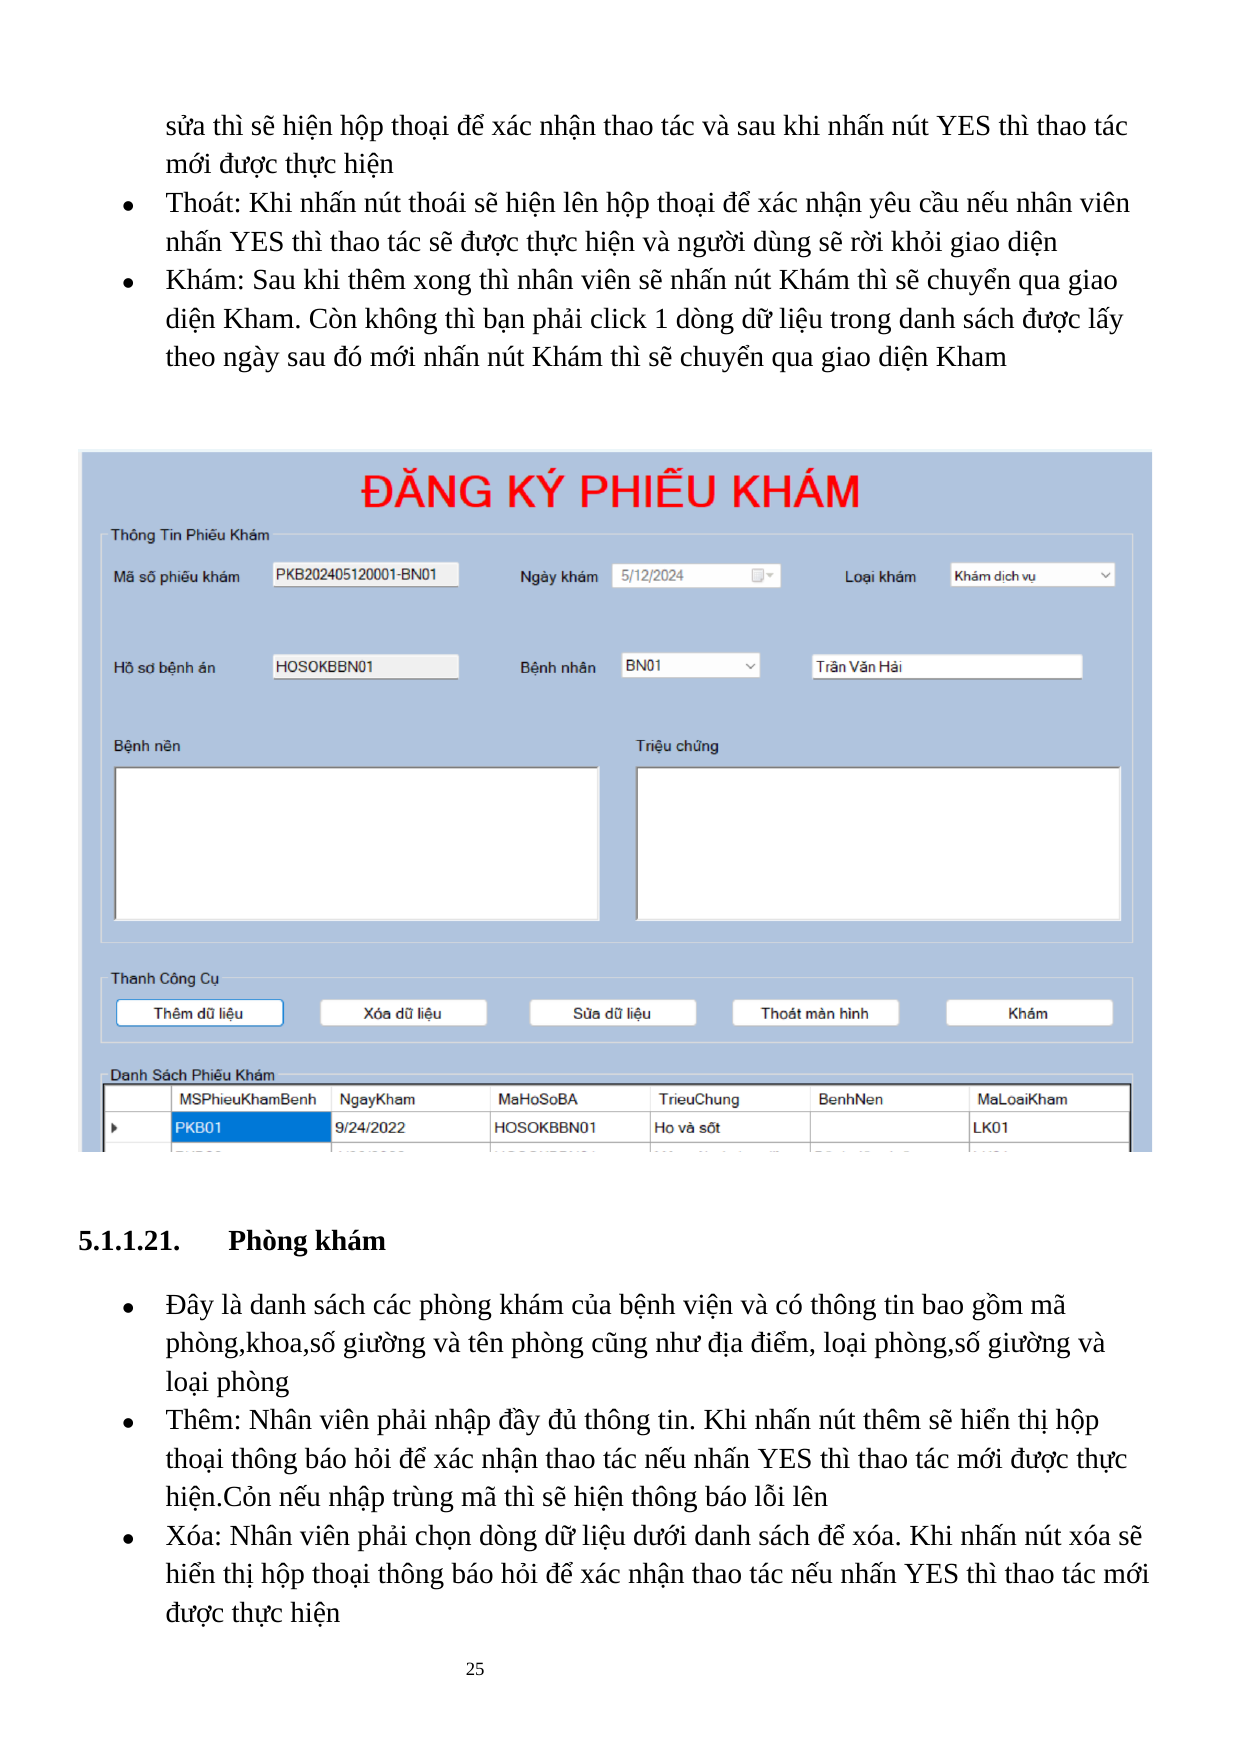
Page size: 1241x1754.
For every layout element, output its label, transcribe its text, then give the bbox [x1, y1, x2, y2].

subtitle Phòng khám [78, 1223, 1153, 1257]
picture [78, 449, 1153, 1152]
list Xóa: Nhân viên phải chọn dòng dữ liệu dưới danh sách để xóa. Khi nhấn nút xóa sẽ hiển thị hộp thoại thông báo hỏi để xác nhận thao tác nếu nhấn YES thì thao tác mới được thực hiện [122, 1518, 1153, 1629]
list Thêm: Nhân viên phải nhập đầy đủ thông tin. Khi nhấn nút thêm sẽ hiển thị hộp thoại thông báo hỏi để xác nhận thao tác nếu nhấn YES thì thao tác mới được thực hiện.Cỏn nếu nhập trùng mã thì sẽ hiện thông báo lỗi lên [122, 1402, 1153, 1513]
list Đây là danh sách các phòng khám của bệnh viện và có thông tin bao gồm mã phòng,khoa,số giường và tên phòng cũng như địa điểm, loại phòng,số giường và loại phòng [122, 1287, 1153, 1397]
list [122, 108, 1153, 180]
list Thoát: Khi nhấn nút thoái sẽ hiện lên hộp thoại để xác nhận yêu cầu nếu nhân viên nhấn YES thì thao tác sẽ được thực hiện và người dùng sẽ rời khỏi giao diện [122, 185, 1153, 257]
list Khám: Sau khi thêm xong thì nhân viên sẽ nhấn nút Khám thì sẽ chuyển qua giao diện Kham. Còn không thì bạn phải click 1 dòng dữ liệu trong danh sách được lấy theo ngày sau đó mới nhấn nút Khám thì sẽ chuyển qua giao diện Kham [122, 262, 1153, 373]
